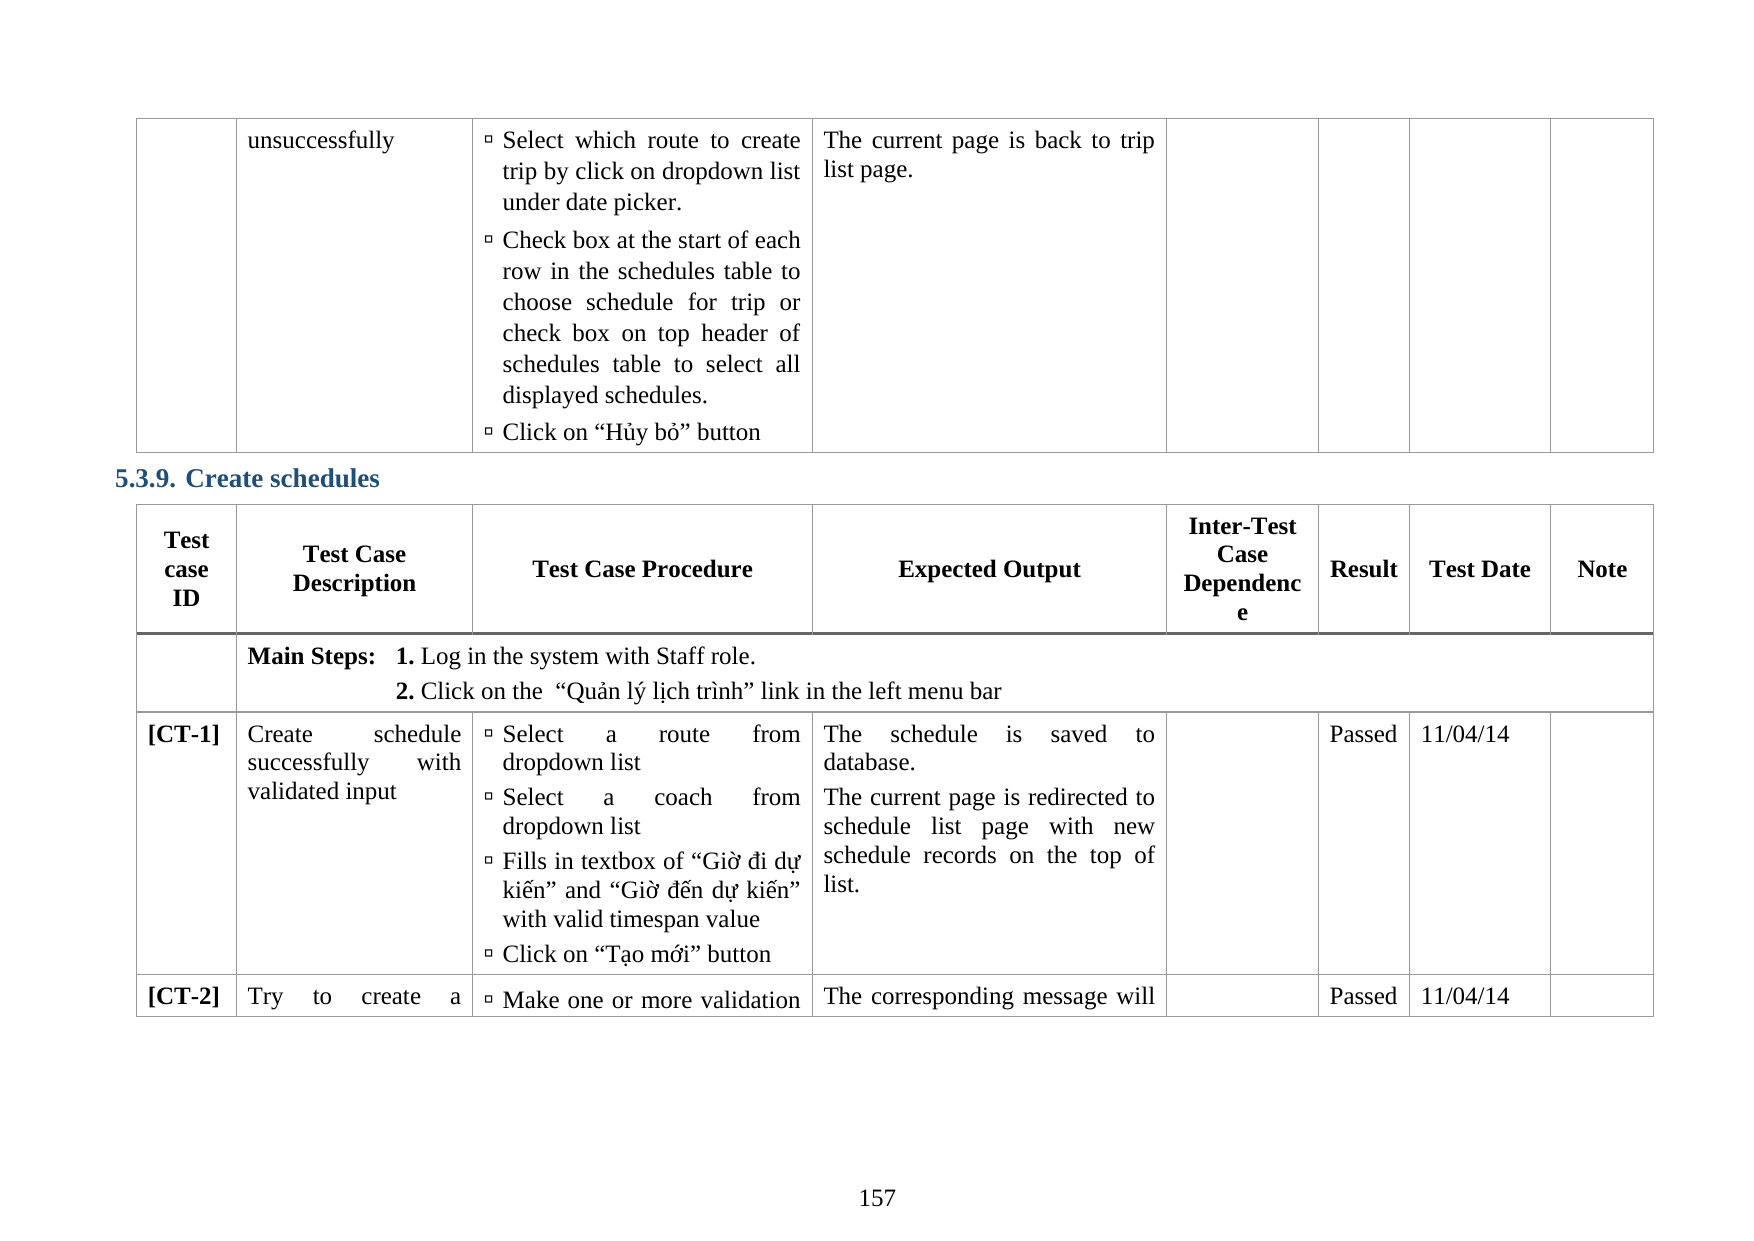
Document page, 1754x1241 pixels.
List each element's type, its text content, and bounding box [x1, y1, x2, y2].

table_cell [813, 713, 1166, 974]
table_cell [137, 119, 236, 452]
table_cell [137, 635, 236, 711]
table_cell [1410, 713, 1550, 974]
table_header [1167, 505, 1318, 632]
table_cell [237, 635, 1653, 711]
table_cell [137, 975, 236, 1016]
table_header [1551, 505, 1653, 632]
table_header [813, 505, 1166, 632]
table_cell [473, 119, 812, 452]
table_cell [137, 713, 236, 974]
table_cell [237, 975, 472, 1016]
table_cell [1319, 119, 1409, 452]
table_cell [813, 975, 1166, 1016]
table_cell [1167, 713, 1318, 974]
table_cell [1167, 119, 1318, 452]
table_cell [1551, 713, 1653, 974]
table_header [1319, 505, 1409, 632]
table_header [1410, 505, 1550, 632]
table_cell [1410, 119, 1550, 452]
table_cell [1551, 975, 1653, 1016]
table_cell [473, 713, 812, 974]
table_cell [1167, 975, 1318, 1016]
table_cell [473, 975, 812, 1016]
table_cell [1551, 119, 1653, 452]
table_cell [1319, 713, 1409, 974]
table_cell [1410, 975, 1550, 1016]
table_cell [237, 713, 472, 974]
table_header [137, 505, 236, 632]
subtitle Create schedules [176, 462, 1606, 493]
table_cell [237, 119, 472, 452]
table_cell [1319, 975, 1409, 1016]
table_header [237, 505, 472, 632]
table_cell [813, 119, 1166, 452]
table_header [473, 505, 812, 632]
